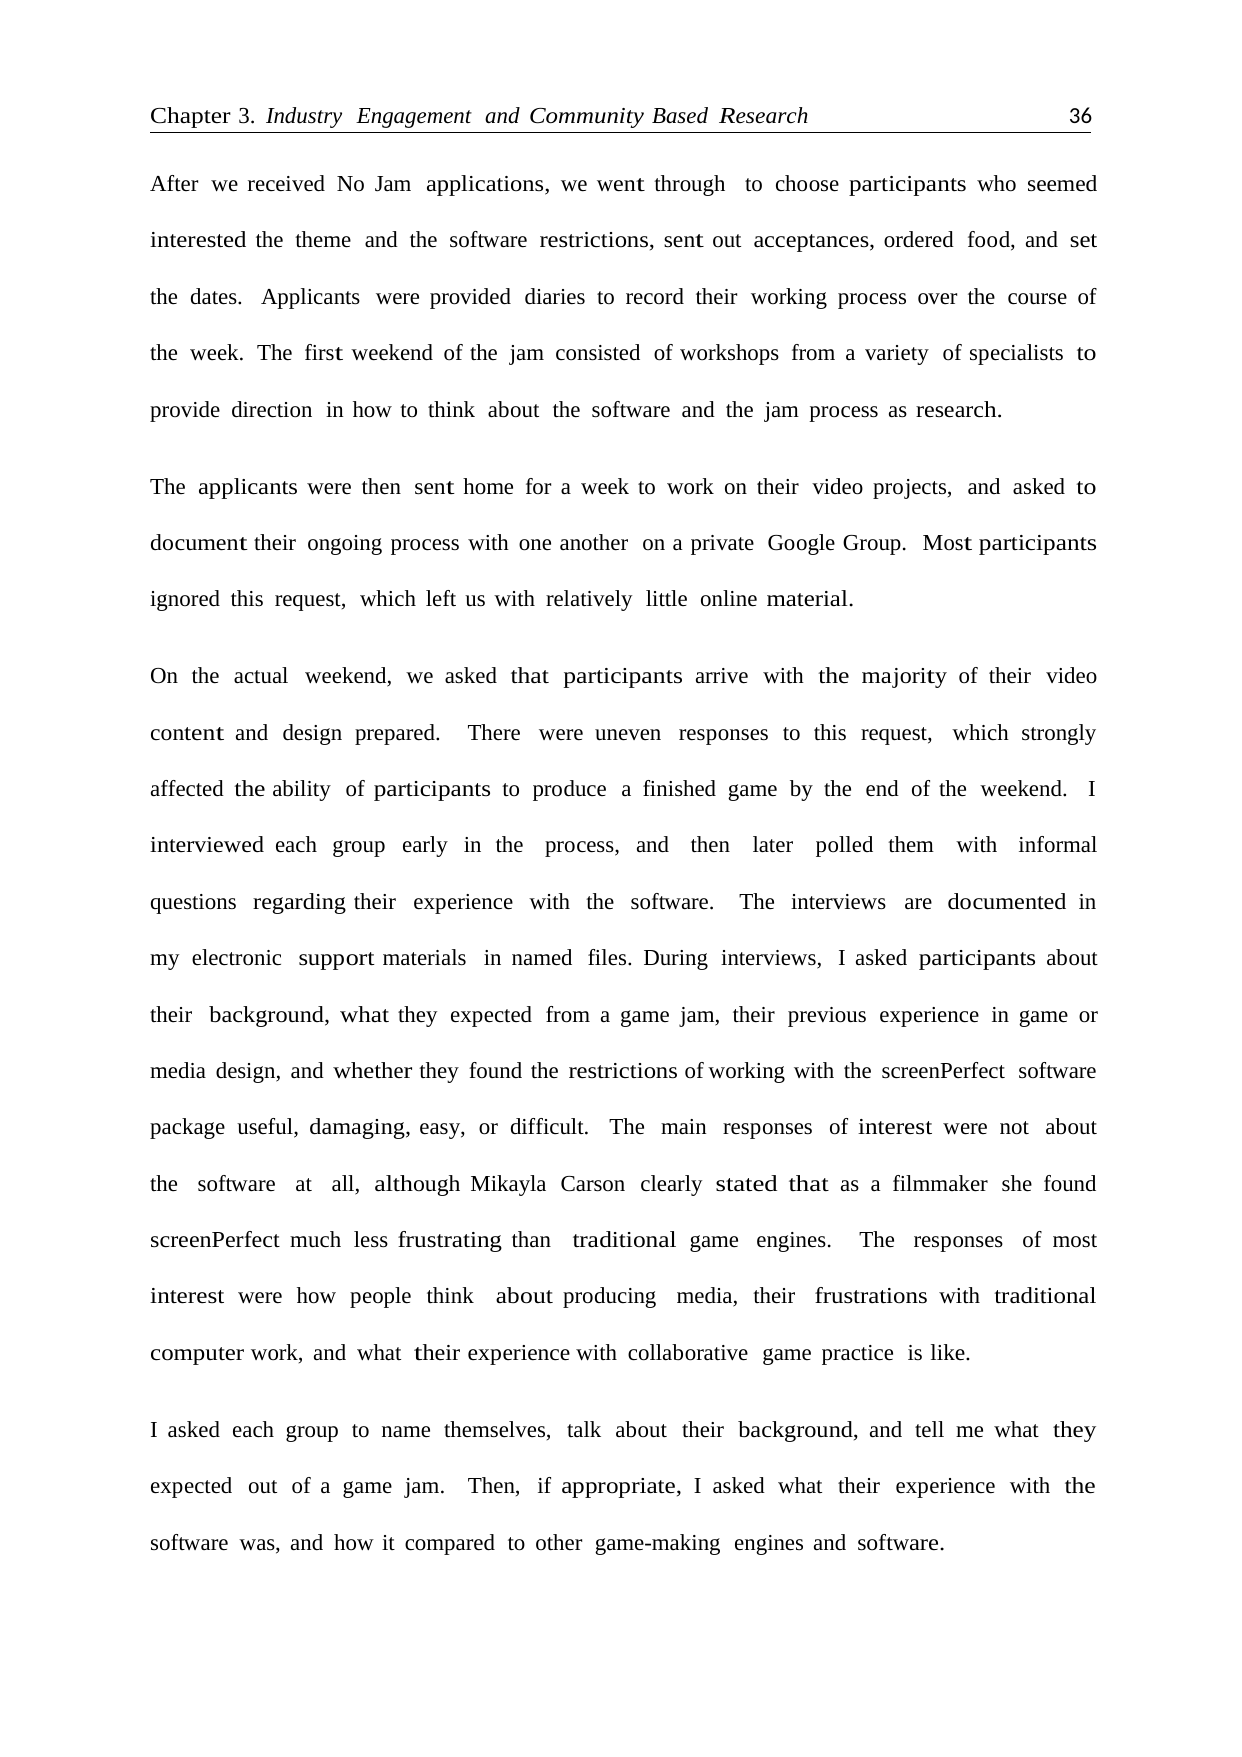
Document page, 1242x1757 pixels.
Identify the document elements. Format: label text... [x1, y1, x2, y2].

text After we received No Jam applications, we went through to choose participants who seemed interested the theme and the software restrictions, sent out acceptances, ordered food, and set the dates. Applicants were provided diaries to record their working process over the course of the week. The first weekend of the jam consisted of workshops from a variety of specialists to provide direction in how to think about the software and the jam process as research. [150, 170, 1098, 422]
text On the actual weekend, we asked that participants arrive with the majority of their video content and design prepared. There were uneven responses to this request, which strongly affected the ability of participants to produce a finished game by the end of the weekend. I interviewed each group early in the process, and then later polled them with informal questions regarding their experience with the software. The interviews are documented in my electronic support materials in named files. During interviews, I asked participants about their background, what they expected from a game jam, their previous experience in game or media design, and whether they found the restrictions of working with the screenPerfect software package useful, damaging, easy, or difficult. The main responses of interest were not about the software at all, although Mikayla Carson clearly stated that as a filmmaker she found screenPerfect much less frustrating than traditional game engines. The responses of most interest were how people think about producing media, their frustrations with traditional computer work, and what their experience with collaborative game practice is like. [150, 662, 1098, 1365]
text The applicants were then sent home for a week to work on their video projects, and asked to document their ongoing process with one another on a private Google Group. Most participants ignored this request, which left us with relatively little online material. [150, 473, 1098, 612]
text I asked each group to name themselves, talk about their background, and tell me what they expected out of a game jam. Then, if appropriate, I asked what their experience with the software was, and how it compared to other game-making engines and software. [150, 1416, 1098, 1555]
